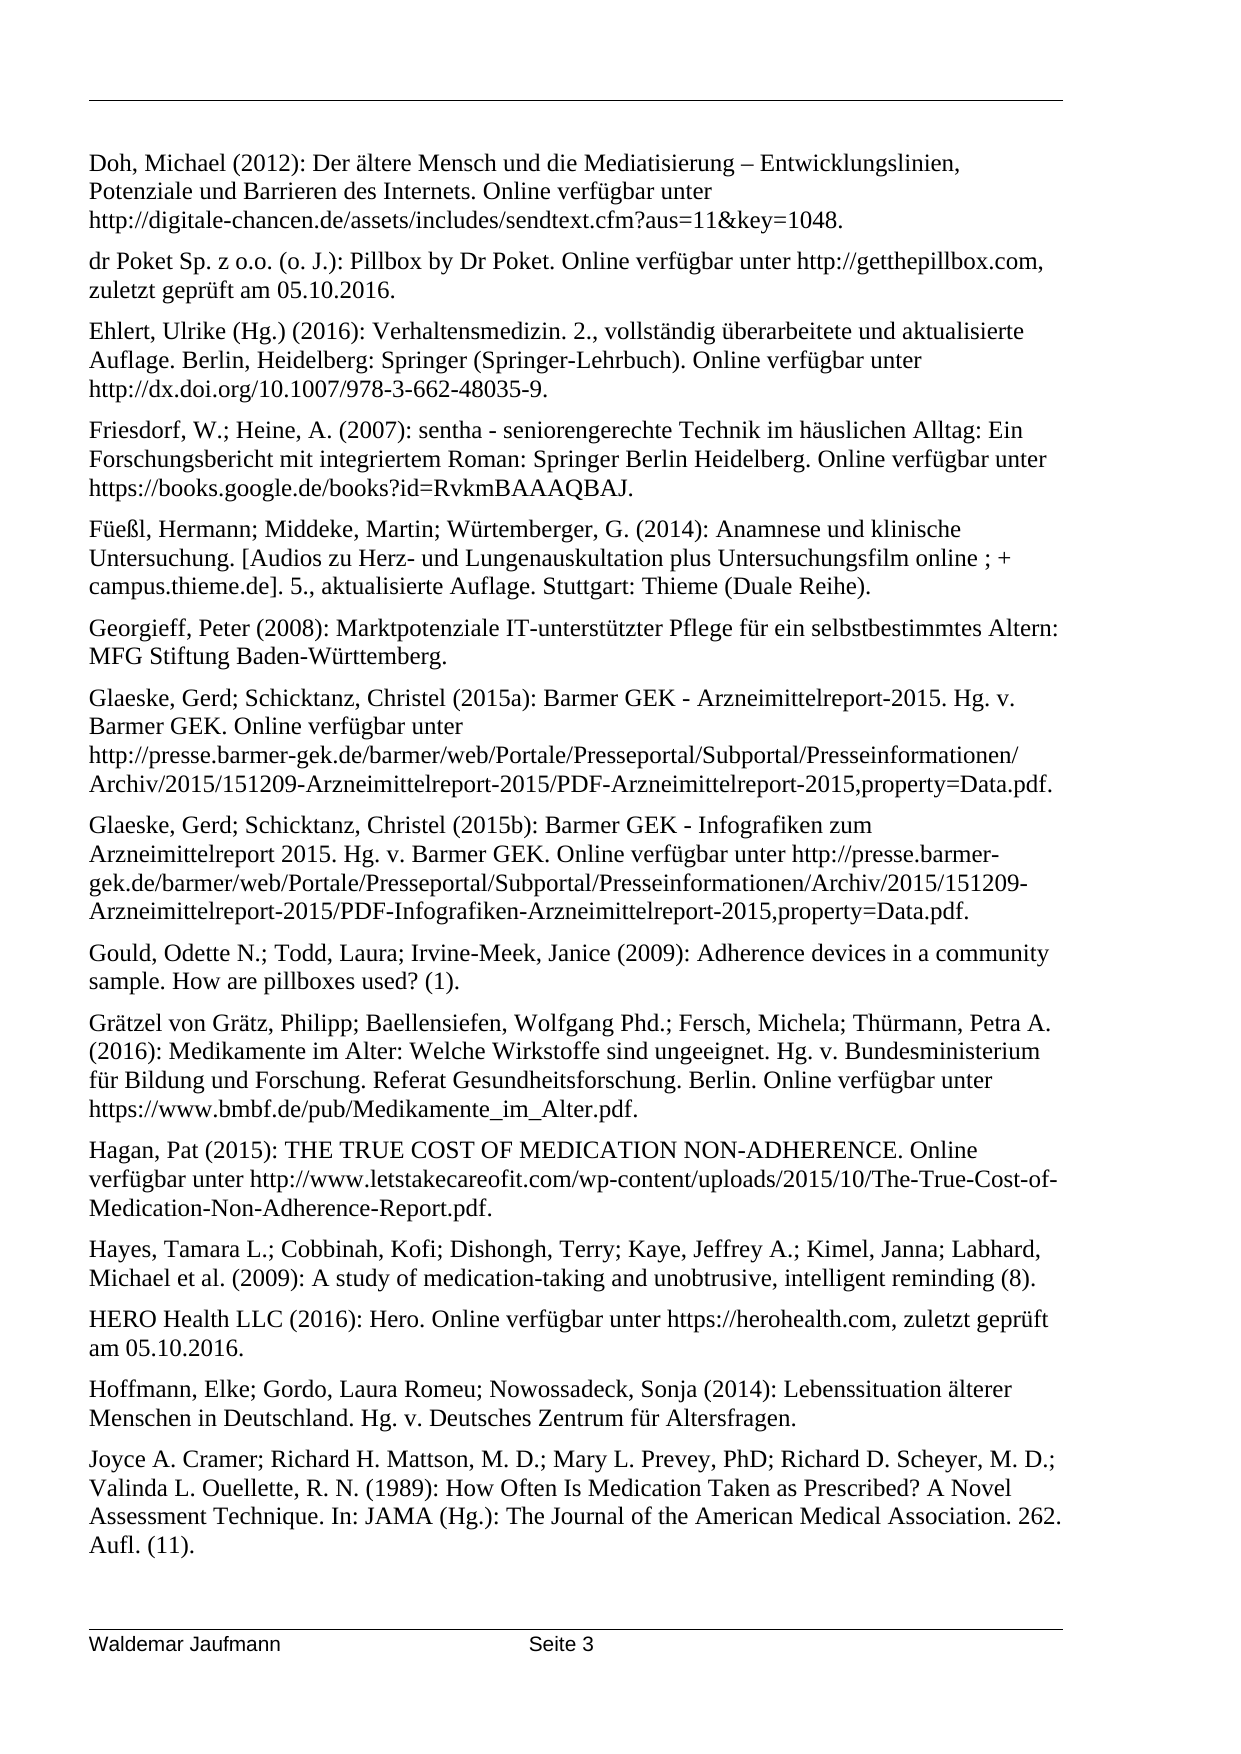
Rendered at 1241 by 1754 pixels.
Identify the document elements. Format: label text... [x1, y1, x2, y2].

text Gould, Odette N.; Todd, Laura; Irvine-Meek, Janice (2009): Adherence devices in a community sample. How are pillboxes used? (1). [89, 938, 1063, 995]
text Glaeske, Gerd; Schicktanz, Christel (2015b): Barmer GEK - Infografiken zum Arzneimittelreport 2015. Hg. v. Barmer GEK. Online verfügbar unter http://presse.barmer-gek.de/barmer/web/Portale/Presseportal/Subportal/Presseinformationen/Archiv/2015/151209-Arzneimittelreport-2015/PDF-Infografiken-Arzneimittelreport-2015,property=Data.pdf. [89, 810, 1063, 925]
text Grätzel von Grätz, Philipp; Baellensiefen, Wolfgang Phd.; Fersch, Michela; Thürmann, Petra A. (2016): Medikamente im Alter: Welche Wirkstoffe sind ungeeignet. Hg. v. Bundesministerium für Bildung und Forschung. Referat Gesundheitsforschung. Berlin. Online verfügbar unter https://www.bmbf.de/pub/Medikamente_im_Alter.pdf. [89, 1008, 1063, 1123]
text Joyce A. Cramer; Richard H. Mattson, M. D.; Mary L. Prevey, PhD; Richard D. Scheyer, M. D.; Valinda L. Ouellette, R. N. (1989): How Often Is Medication Taken as Prescribed? A Novel Assessment Technique. In: JAMA (Hg.): The Journal of the American Medical Association. 262. Aufl. (11). [89, 1444, 1063, 1559]
text Ehlert, Ulrike (Hg.) (2016): Verhaltensmedizin. 2., vollständig überarbeitete und aktualisierte Auflage. Berlin, Heidelberg: Springer (Springer-Lehrbuch). Online verfügbar unter http://dx.doi.org/10.1007/978-3-662-48035-9. [89, 316, 1063, 403]
text Füeßl, Hermann; Middeke, Martin; Würtemberger, G. (2014): Anamnese und klinische Untersuchung. [Audios zu Herz- und Lungenauskultation plus Untersuchungsfilm online ; + campus.thieme.de]. 5., aktualisierte Auflage. Stuttgart: Thieme (Duale Reihe). [89, 514, 1063, 600]
text Hoffmann, Elke; Gordo, Laura Romeu; Nowossadeck, Sonja (2014): Lebenssituation älterer Menschen in Deutschland. Hg. v. Deutsches Zentrum für Altersfragen. [89, 1374, 1063, 1431]
text dr Poket Sp. z o.o. (o. J.): Pillbox by Dr Poket. Online verfügbar unter http://getthepillbox.com, zuletzt geprüft am 05.10.2016. [89, 246, 1063, 304]
text Glaeske, Gerd; Schicktanz, Christel (2015a): Barmer GEK - Arzneimittelreport-2015. Hg. v. Barmer GEK. Online verfügbar unter http://presse.barmer-gek.de/barmer/web/Portale/Presseportal/Subportal/Presseinformationen/Archiv/2015/151209-Arzneimittelreport-2015/PDF-Arzneimittelreport-2015,property=Data.pdf. [89, 683, 1063, 798]
text Georgieff, Peter (2008): Marktpotenziale IT-unterstützter Pflege für ein selbstbestimmtes Altern: MFG Stiftung Baden-Württemberg. [89, 613, 1063, 670]
text Friesdorf, W.; Heine, A. (2007): sentha - seniorengerechte Technik im häuslichen Alltag: Ein Forschungsbericht mit integriertem Roman: Springer Berlin Heidelberg. Online verfügbar unter https://books.google.de/books?id=RvkmBAAAQBAJ. [89, 415, 1063, 501]
text Hagan, Pat (2015): THE TRUE COST OF MEDICATION NON-ADHERENCE. Online verfügbar unter http://www.letstakecareofit.com/wp-content/uploads/2015/10/The-True-Cost-of-Medication-Non-Adherence-Report.pdf. [89, 1135, 1063, 1221]
text HERO Health LLC (2016): Hero. Online verfügbar unter https://herohealth.com, zuletzt geprüft am 05.10.2016. [89, 1304, 1063, 1361]
text Hayes, Tamara L.; Cobbinah, Kofi; Dishongh, Terry; Kaye, Jeffrey A.; Kimel, Janna; Labhard, Michael et al. (2009): A study of medication-taking and unobtrusive, intelligent reminding (8). [89, 1234, 1063, 1291]
text Doh, Michael (2012): Der ältere Mensch und die Mediatisierung – Entwicklungslinien, Potenziale und Barrieren des Internets. Online verfügbar unter http://digitale-chancen.de/assets/includes/sendtext.cfm?aus=11&key=1048. [89, 148, 1063, 234]
